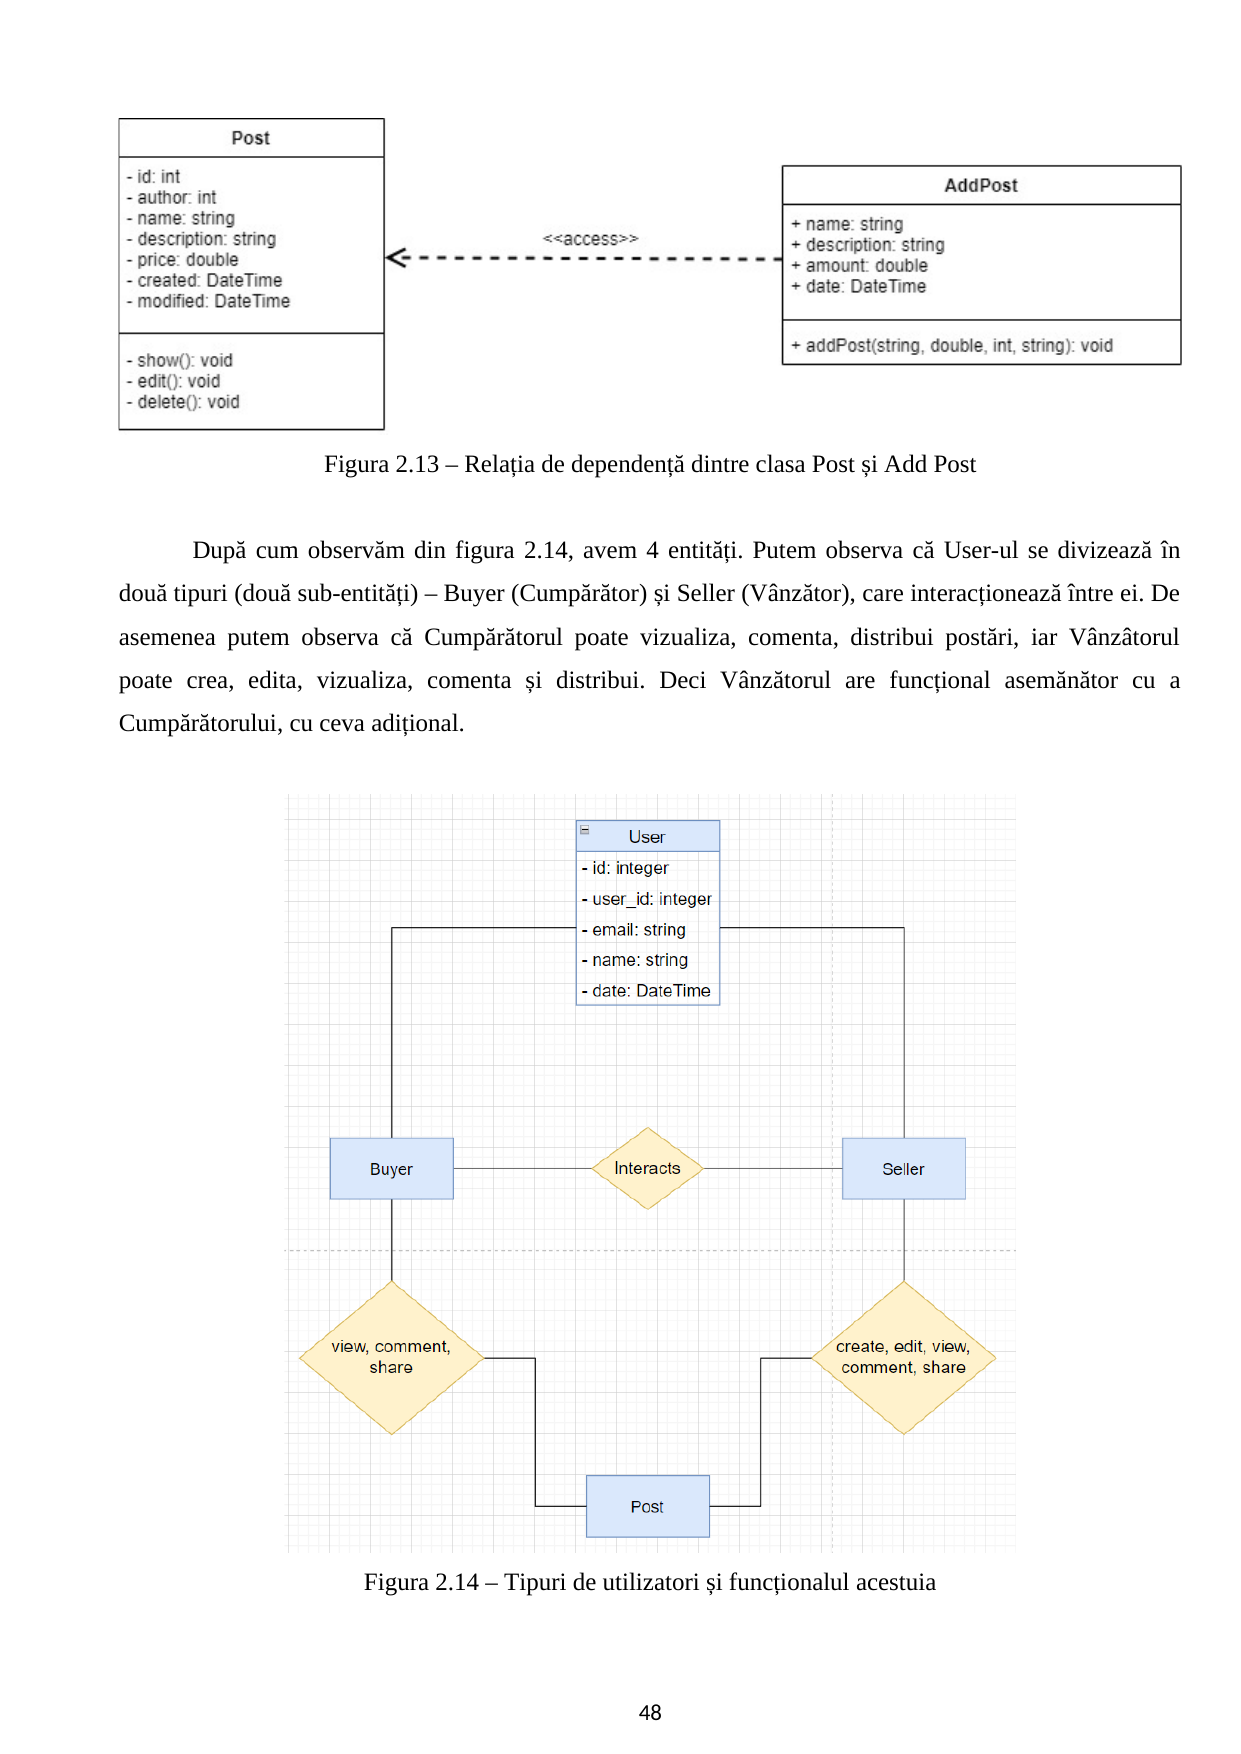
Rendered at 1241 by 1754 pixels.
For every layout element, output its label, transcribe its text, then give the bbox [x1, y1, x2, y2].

text Figura 2.14 – Tipuri de utilizatori și funcționalul acestuia [118, 1567, 1182, 1596]
text După cum observăm din figura 2.14, avem 4 entități. Putem observa că User-ul se divizează în două tipuri (două sub-entități) – Buyer (Cumpărător) și Seller (Vânzător), care interacționează între ei. De asemenea putem observa că Cumpărătorul poate vizualiza, comenta, distribui postări, iar Vânzâtorul poate crea, edita, vizualiza, comenta și distribui. Deci Vânzătorul are funcțional asemănător cu a Cumpărătorului, cu ceva adițional. [118, 535, 1182, 737]
text Figura 2.13 – Relația de dependență dintre clasa Post și Add Post [118, 449, 1182, 478]
picture [118, 118, 1182, 435]
picture [284, 794, 1016, 1553]
